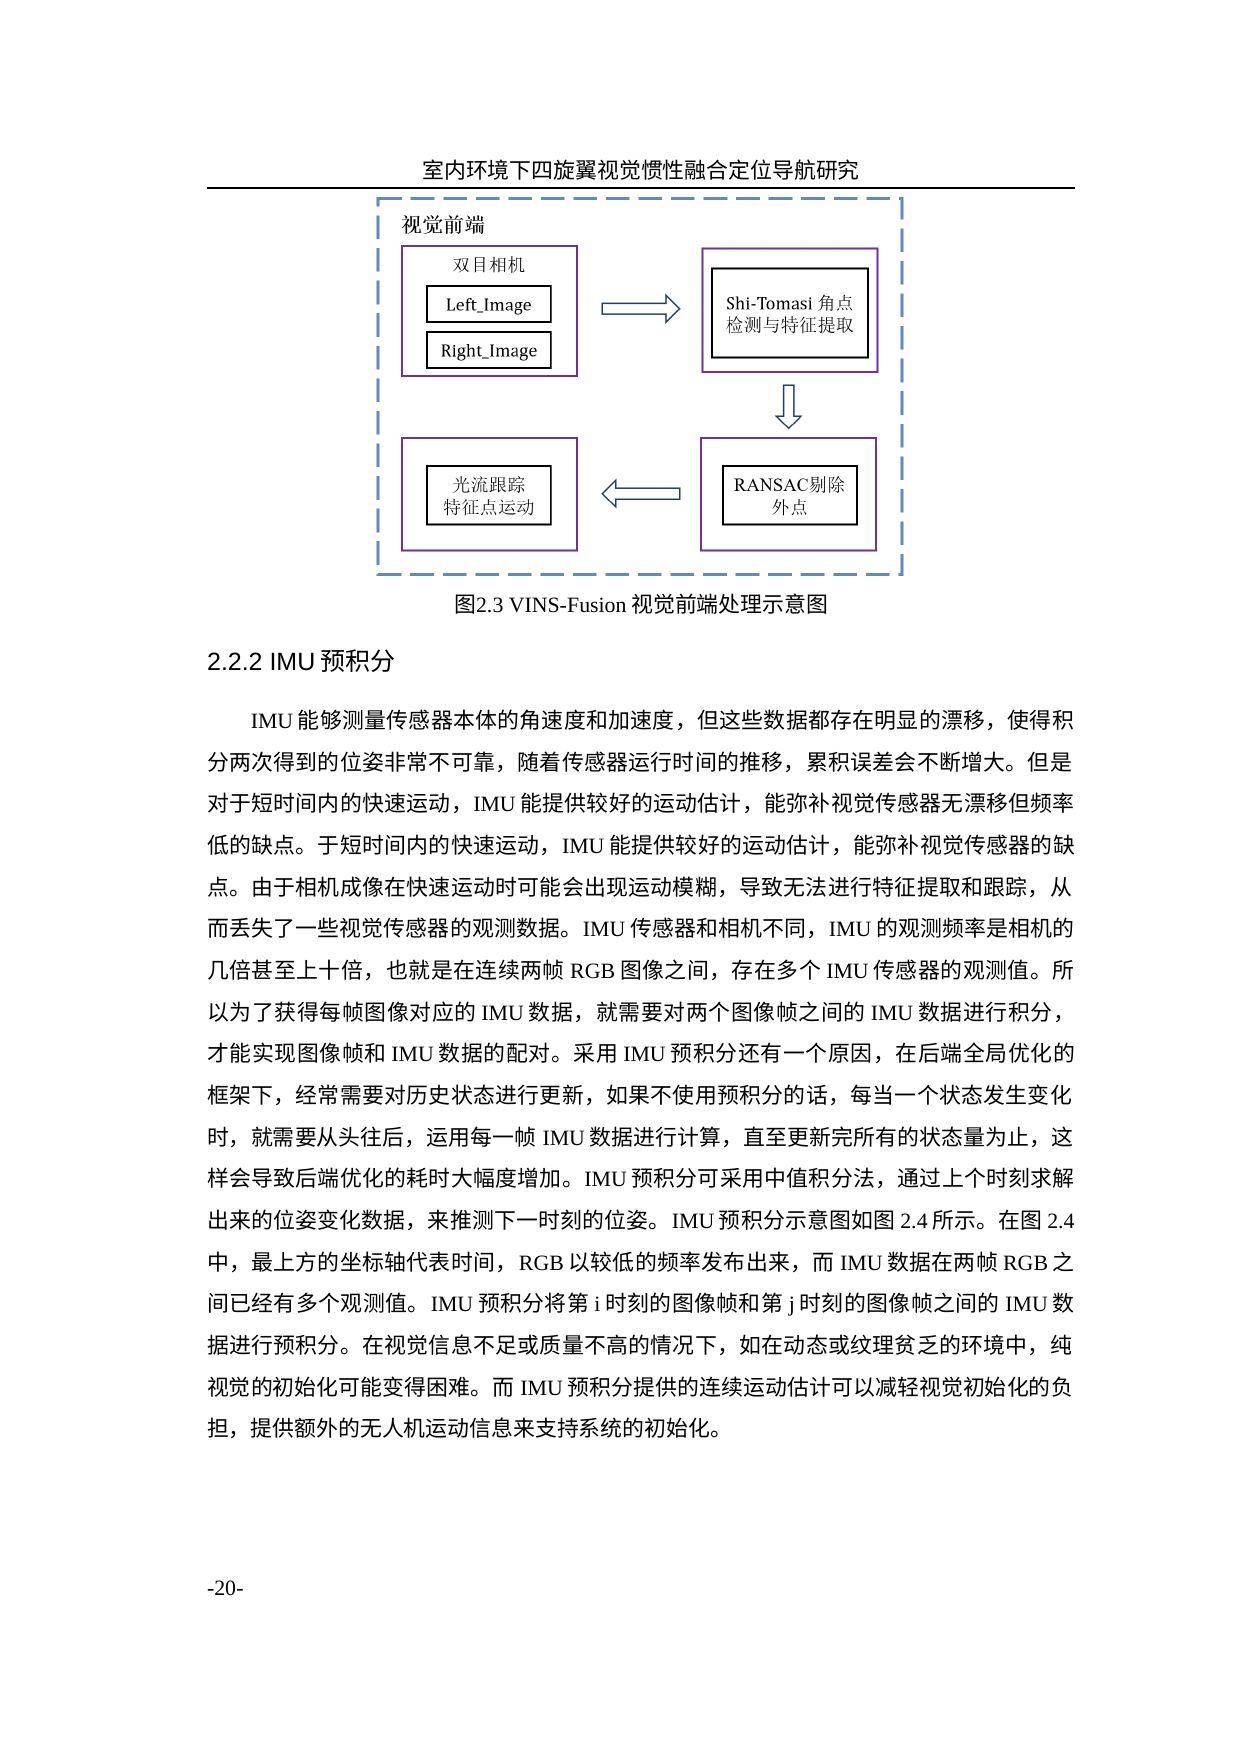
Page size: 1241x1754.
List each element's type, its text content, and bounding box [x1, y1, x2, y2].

subtitle IMU预积分 [207, 637, 1075, 678]
picture [374, 195, 907, 579]
